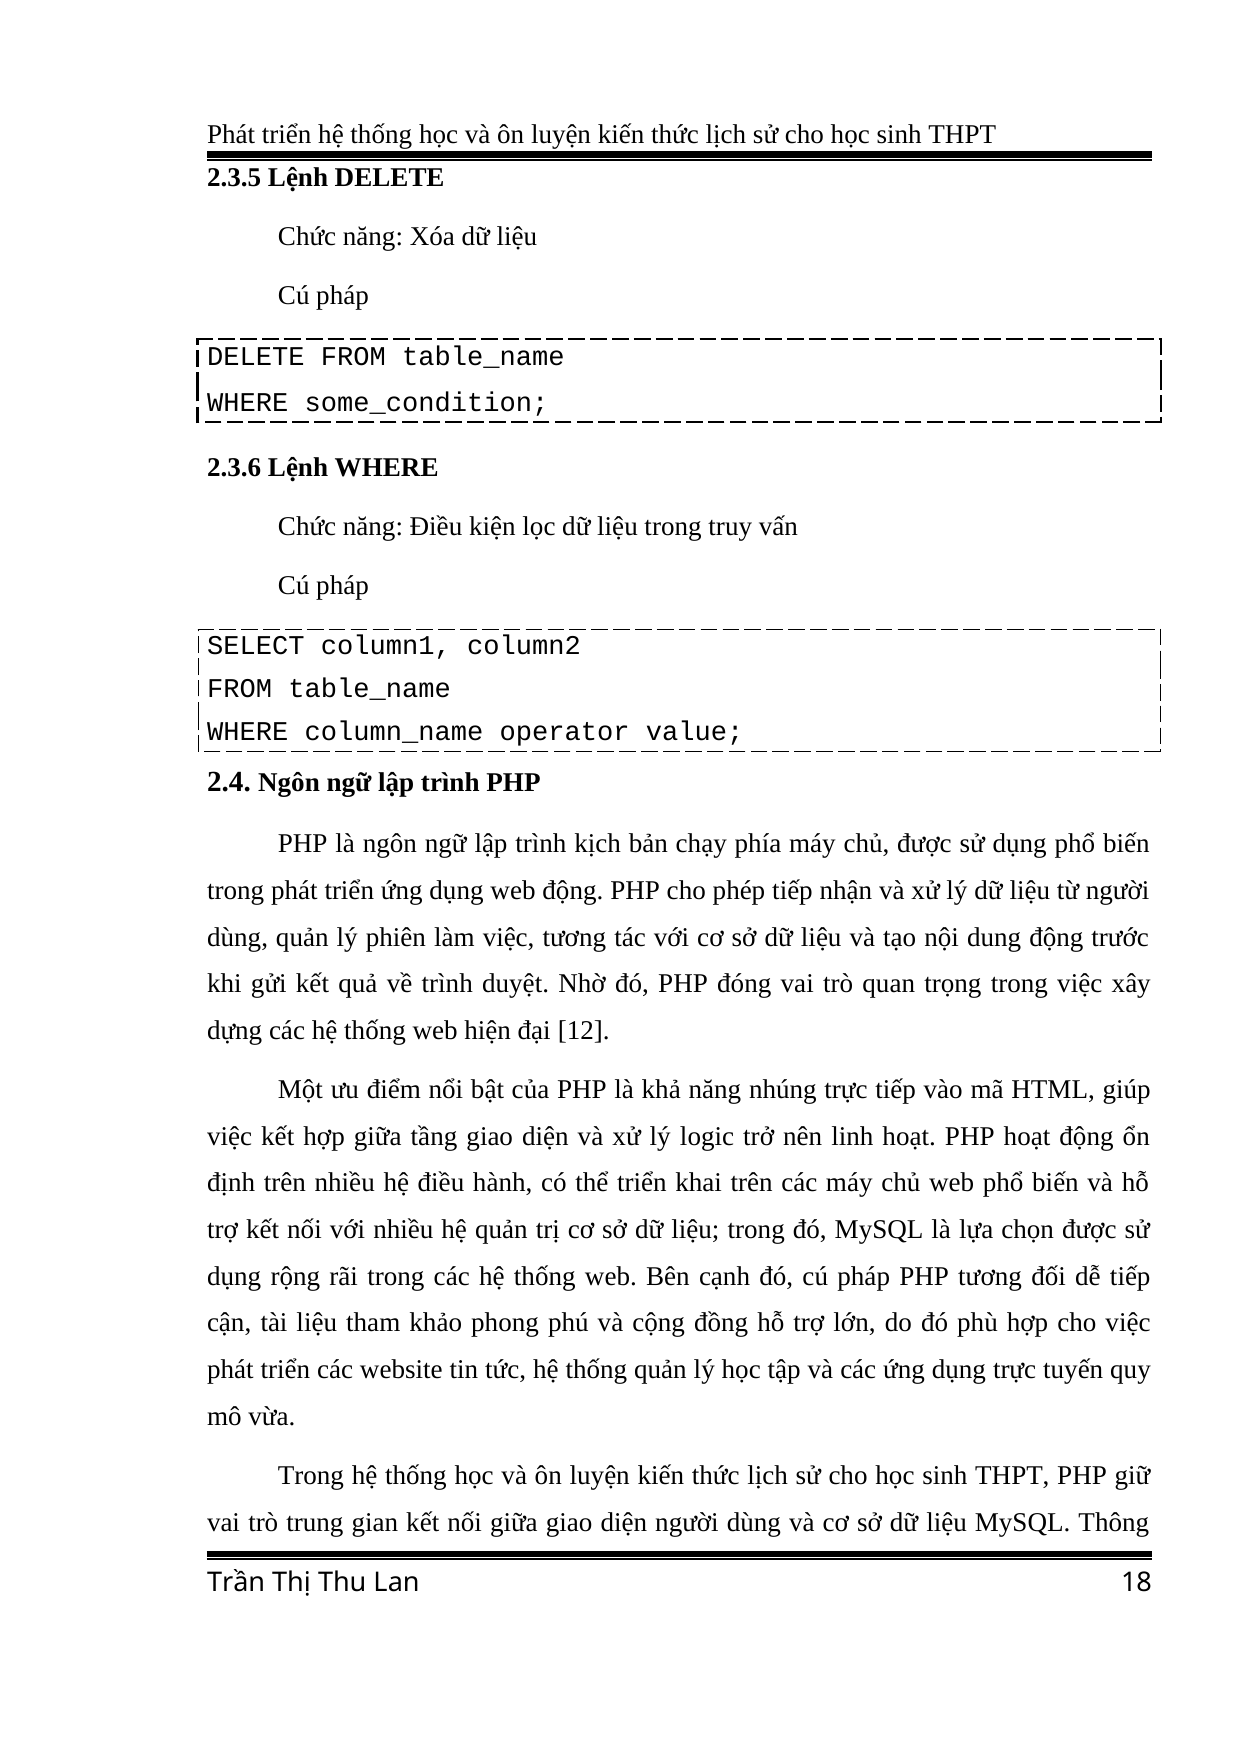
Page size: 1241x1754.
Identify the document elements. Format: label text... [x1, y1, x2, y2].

text Chức năng: Điều kiện lọc dữ liệu trong truy vấn [207, 510, 1152, 541]
subtitle Ngôn ngữ lập trình PHP [207, 764, 1152, 798]
text Chức năng: Xóa dữ liệu [207, 220, 1152, 251]
text DELETE FROM table_name [196, 338, 1162, 373]
text Một ưu điểm nổi bật của PHP là khả năng nhúng trực tiếp vào mã HTML, giúp việc kết hợp giữa tầng giao diện và xử lý logic trở nên linh hoạt. PHP hoạt động ổn định trên nhiều hệ điều hành, có thể triển khai trên các máy chủ web phổ biến và hỗ trợ kết nối với nhiều hệ quản trị cơ sở dữ liệu; trong đó, MySQL là lựa chọn được sử dụng rộng rãi trong các hệ thống web. Bên cạnh đó, cú pháp PHP tương đối dễ tiếp cận, tài liệu tham khảo phong phú và cộng đồng hỗ trợ lớn, do đó phù hợp cho việc phát triển các website tin tức, hệ thống quản lý học tập và các ứng dụng trực tuyến quy mô vừa. [207, 1073, 1152, 1431]
subtitle Lệnh WHERE [207, 451, 1152, 482]
text WHERE some_condition; [196, 384, 1162, 423]
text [207, 1459, 1152, 1537]
text FROM table_name [197, 672, 1161, 706]
subtitle Lệnh DELETE [207, 161, 1152, 192]
text PHP là ngôn ngữ lập trình kịch bản chạy phía máy chủ, được sử dụng phổ biến trong phát triển ứng dụng web động. PHP cho phép tiếp nhận và xử lý dữ liệu từ người dùng, quản lý phiên làm việc, tương tác với cơ sở dữ liệu và tạo nội dung động trước khi gửi kết quả về trình duyệt. Nhờ đó, PHP đóng vai trò quan trọng trong việc xây dựng các hệ thống web hiện đại [12]. [207, 827, 1152, 1045]
text Cú pháp [207, 279, 1152, 310]
text SELECT column1, column2 [197, 629, 1161, 662]
text WHERE column_name operator value; [197, 715, 1161, 752]
text Cú pháp [207, 569, 1152, 601]
